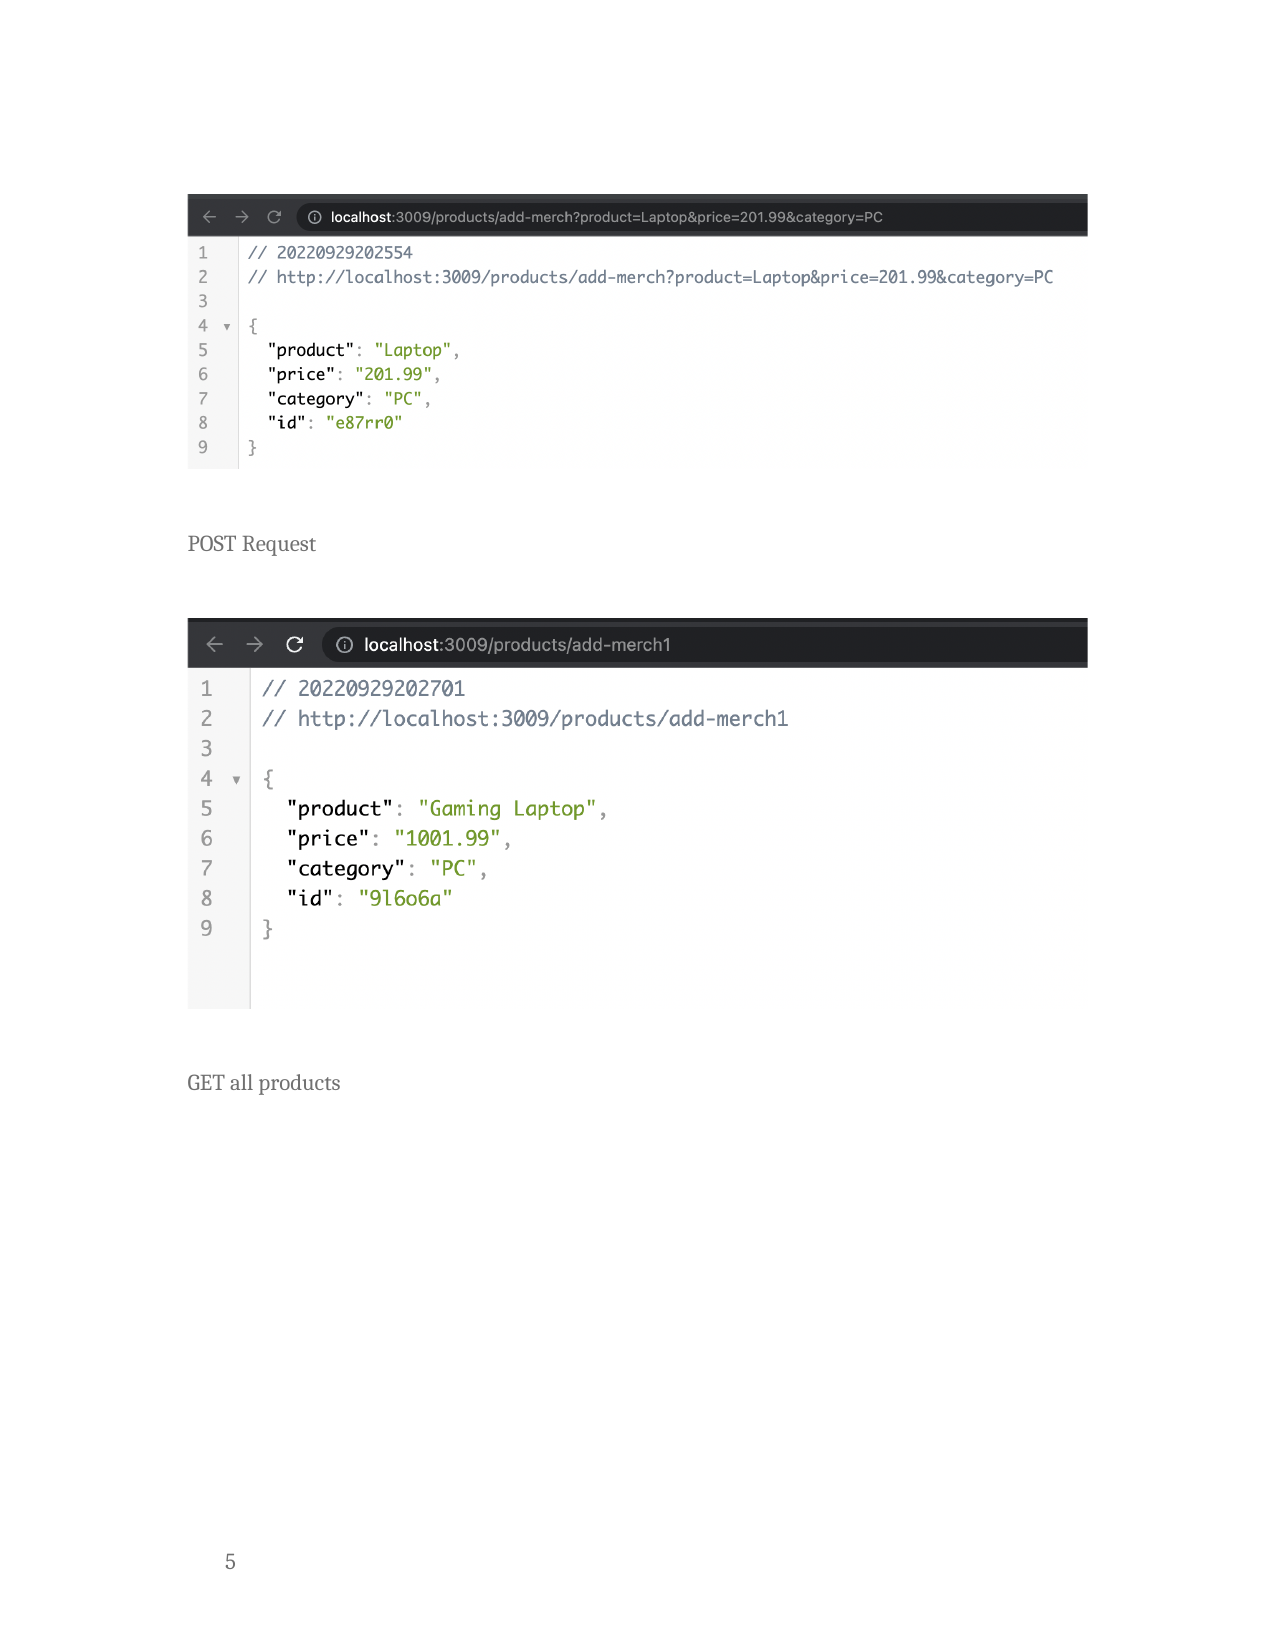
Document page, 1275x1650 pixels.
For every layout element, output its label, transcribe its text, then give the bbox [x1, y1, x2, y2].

picture [187, 618, 1088, 1009]
picture [187, 194, 1088, 469]
text GET all products [187, 1070, 1087, 1096]
text POST Request [187, 531, 1087, 557]
